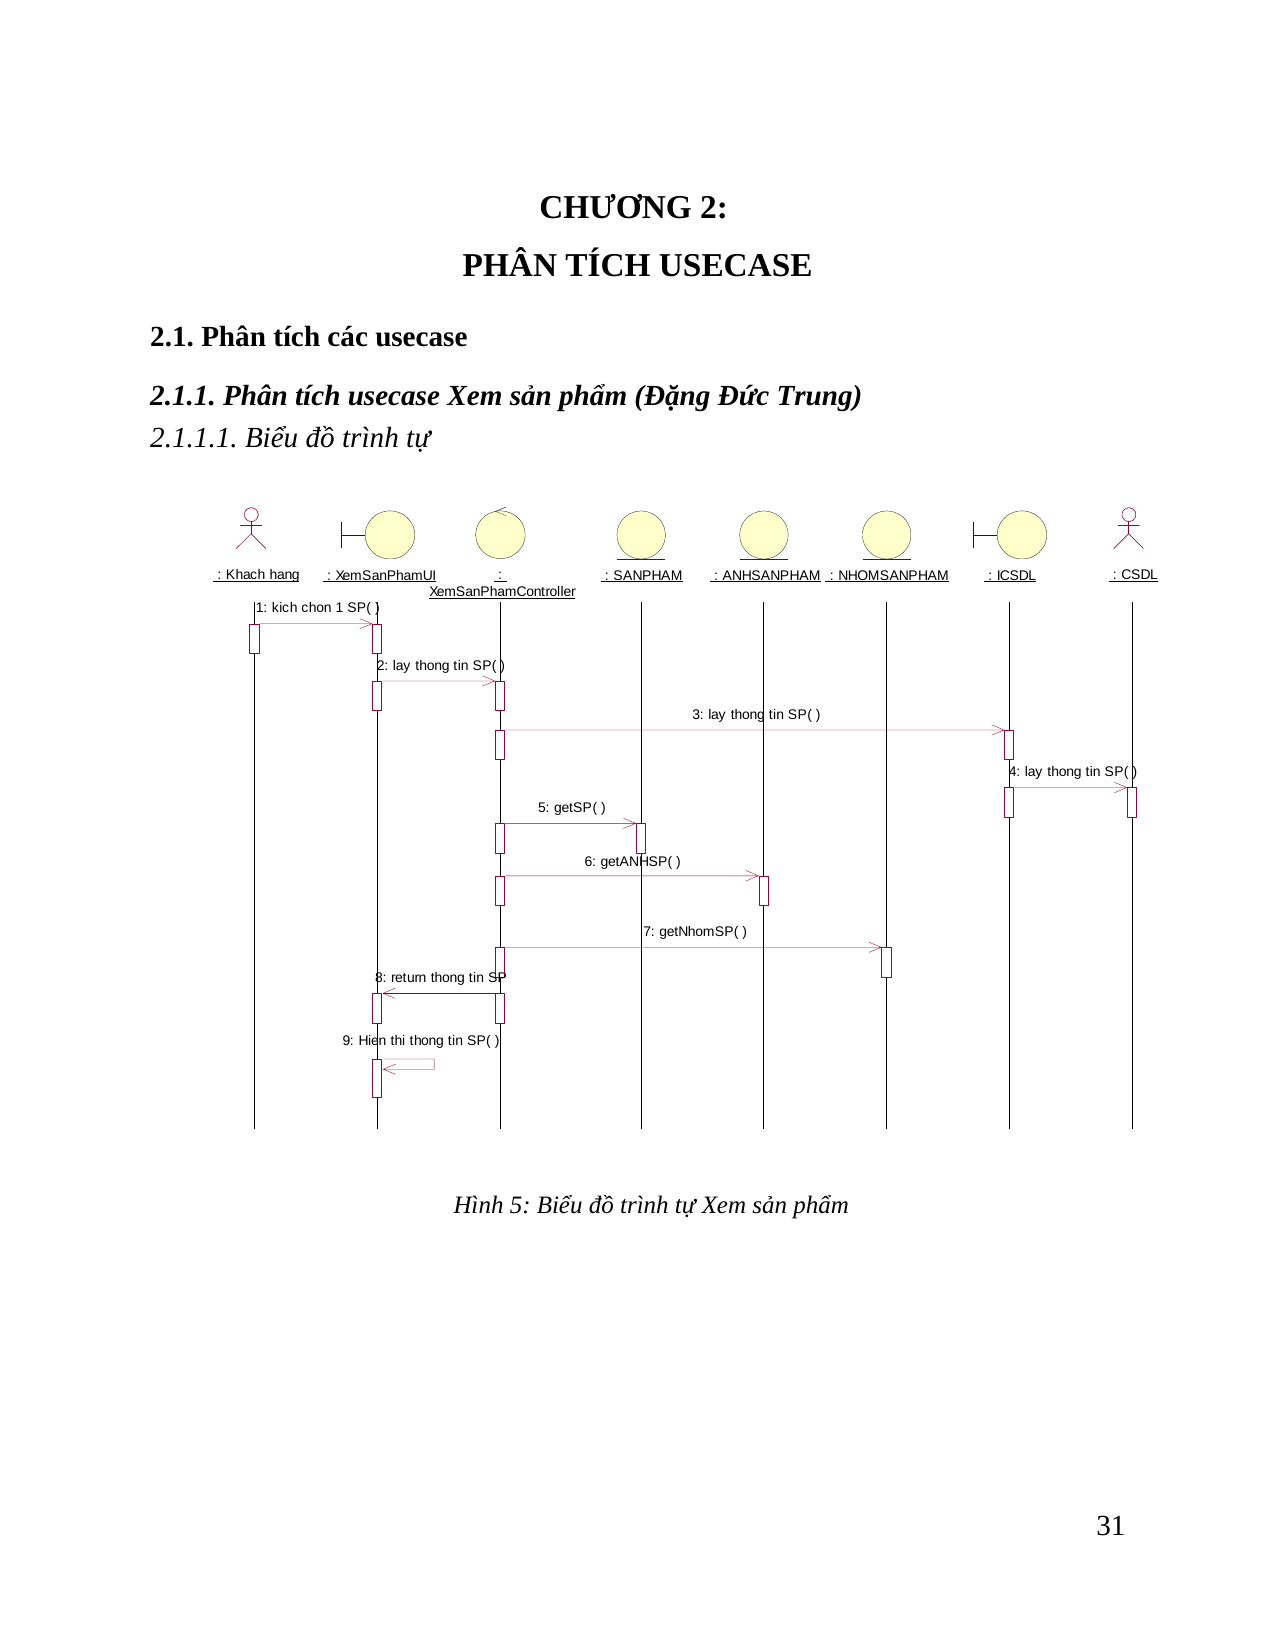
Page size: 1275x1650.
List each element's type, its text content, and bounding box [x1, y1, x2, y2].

subtitle Biểu đồ trình tự [150, 420, 1125, 453]
subtitle PHÂN TÍCH USECASE [150, 187, 1125, 283]
subtitle Phân tích usecase Xem sản phẩm (Đặng Đức Trung) [150, 378, 1125, 411]
text Hình 5: Biểu đồ trình tự Xem sản phẩm [179, 1190, 1125, 1219]
subtitle Phân tích các usecase [150, 319, 1125, 353]
